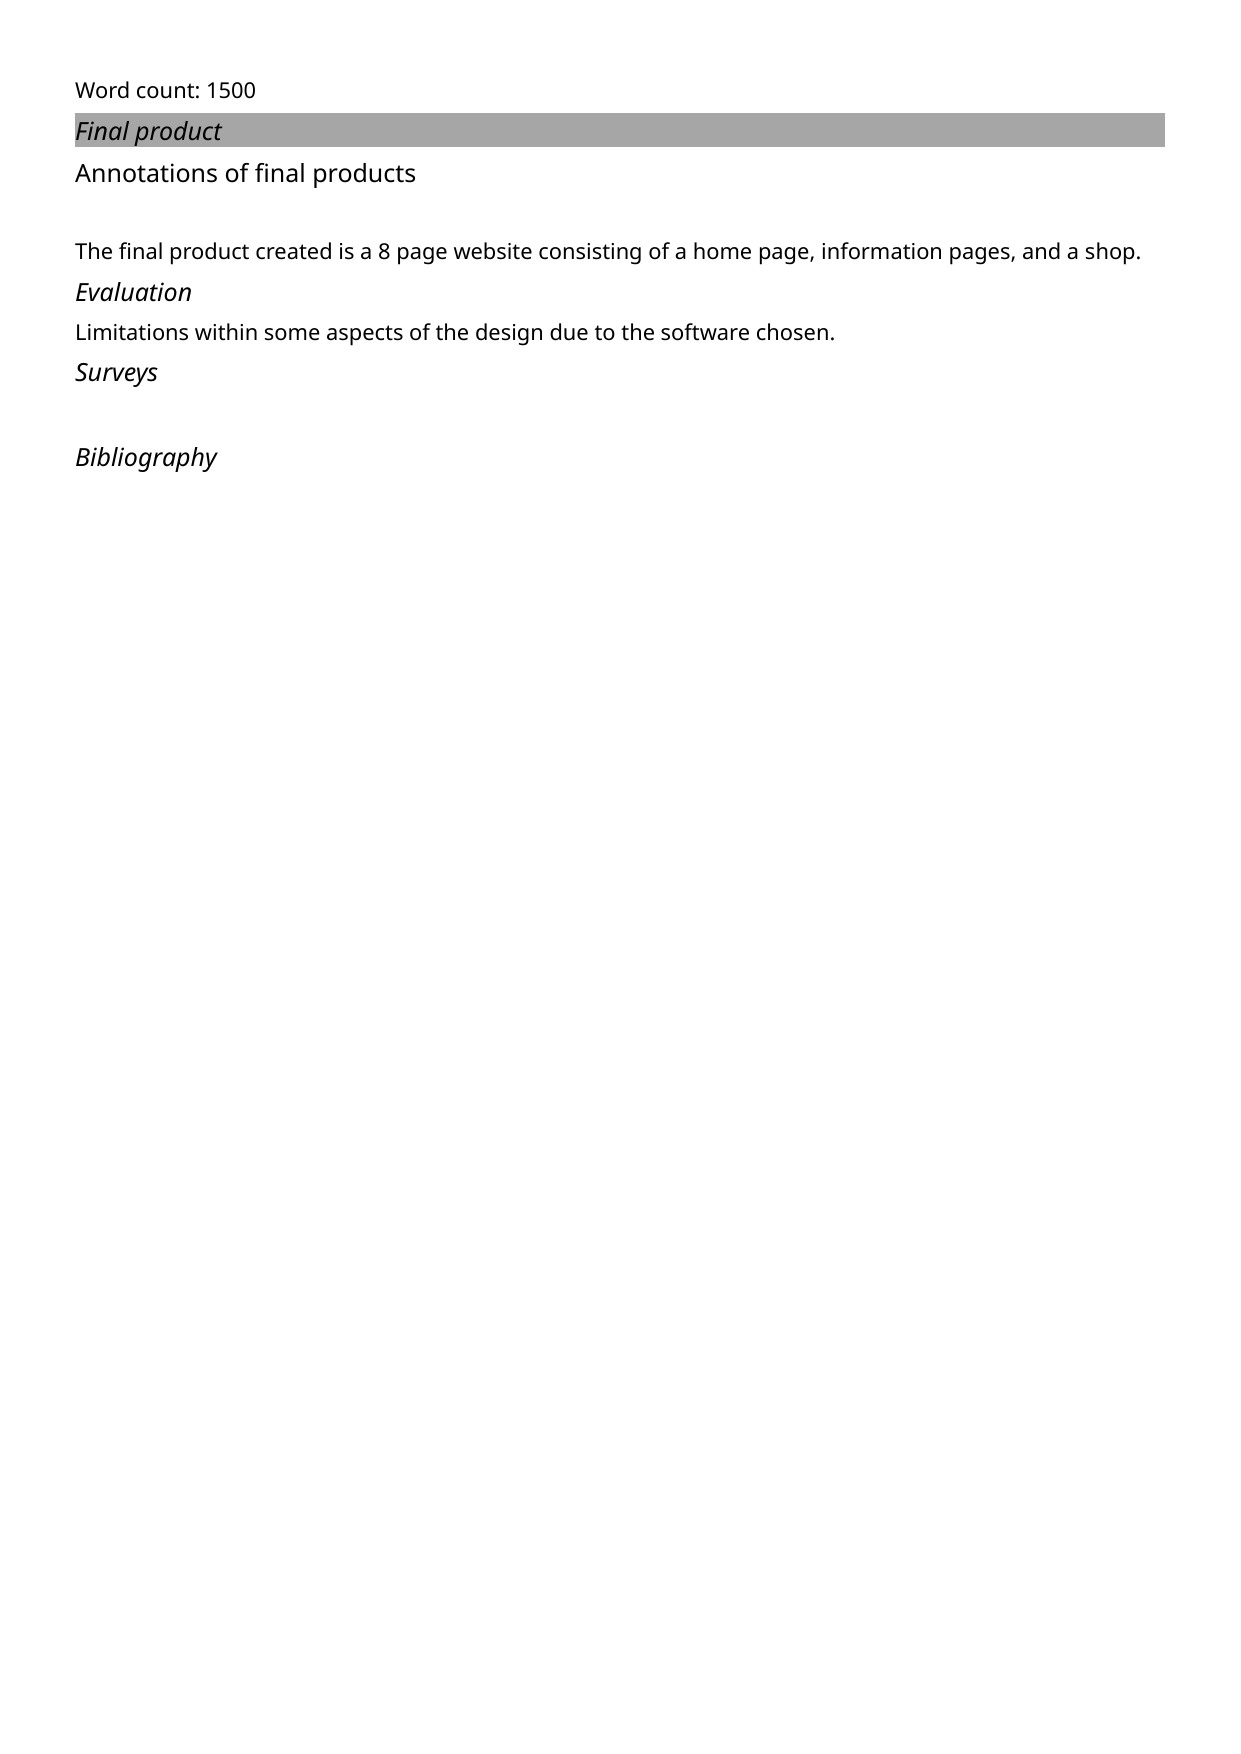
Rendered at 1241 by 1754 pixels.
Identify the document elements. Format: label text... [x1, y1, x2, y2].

text Word count: 1500 [75, 75, 1165, 105]
text Evaluation [75, 274, 1165, 308]
text Surveys [75, 355, 1165, 389]
text Final product [75, 113, 1165, 147]
text Bibliography [75, 439, 1165, 473]
text Annotations of final products [75, 156, 1165, 189]
text The final product created is a 8 page website consisting of a home page, information pages, and a shop. [75, 236, 1165, 266]
text Limitations within some aspects of the design due to the software chosen. [75, 317, 1165, 346]
